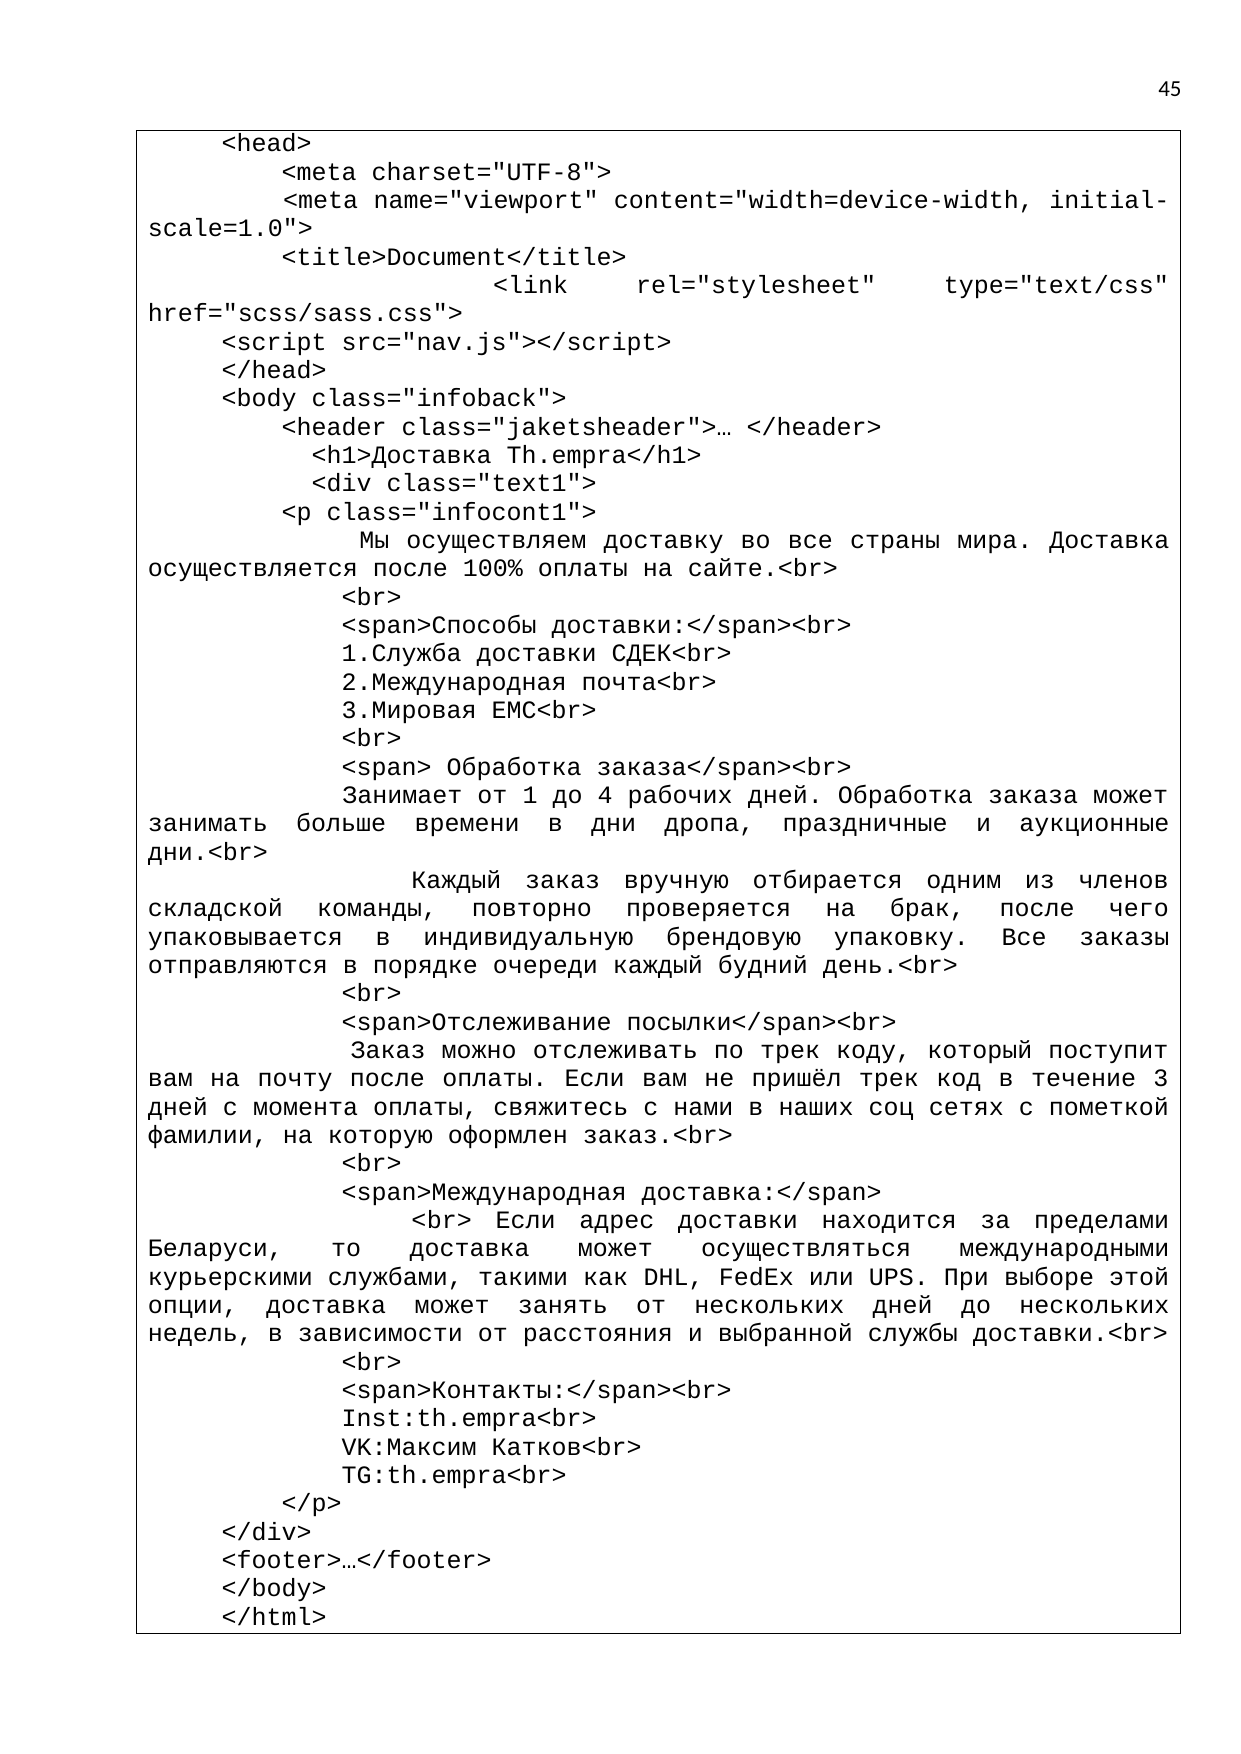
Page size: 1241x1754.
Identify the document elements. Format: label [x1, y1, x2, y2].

table_header [137, 131, 1180, 1633]
